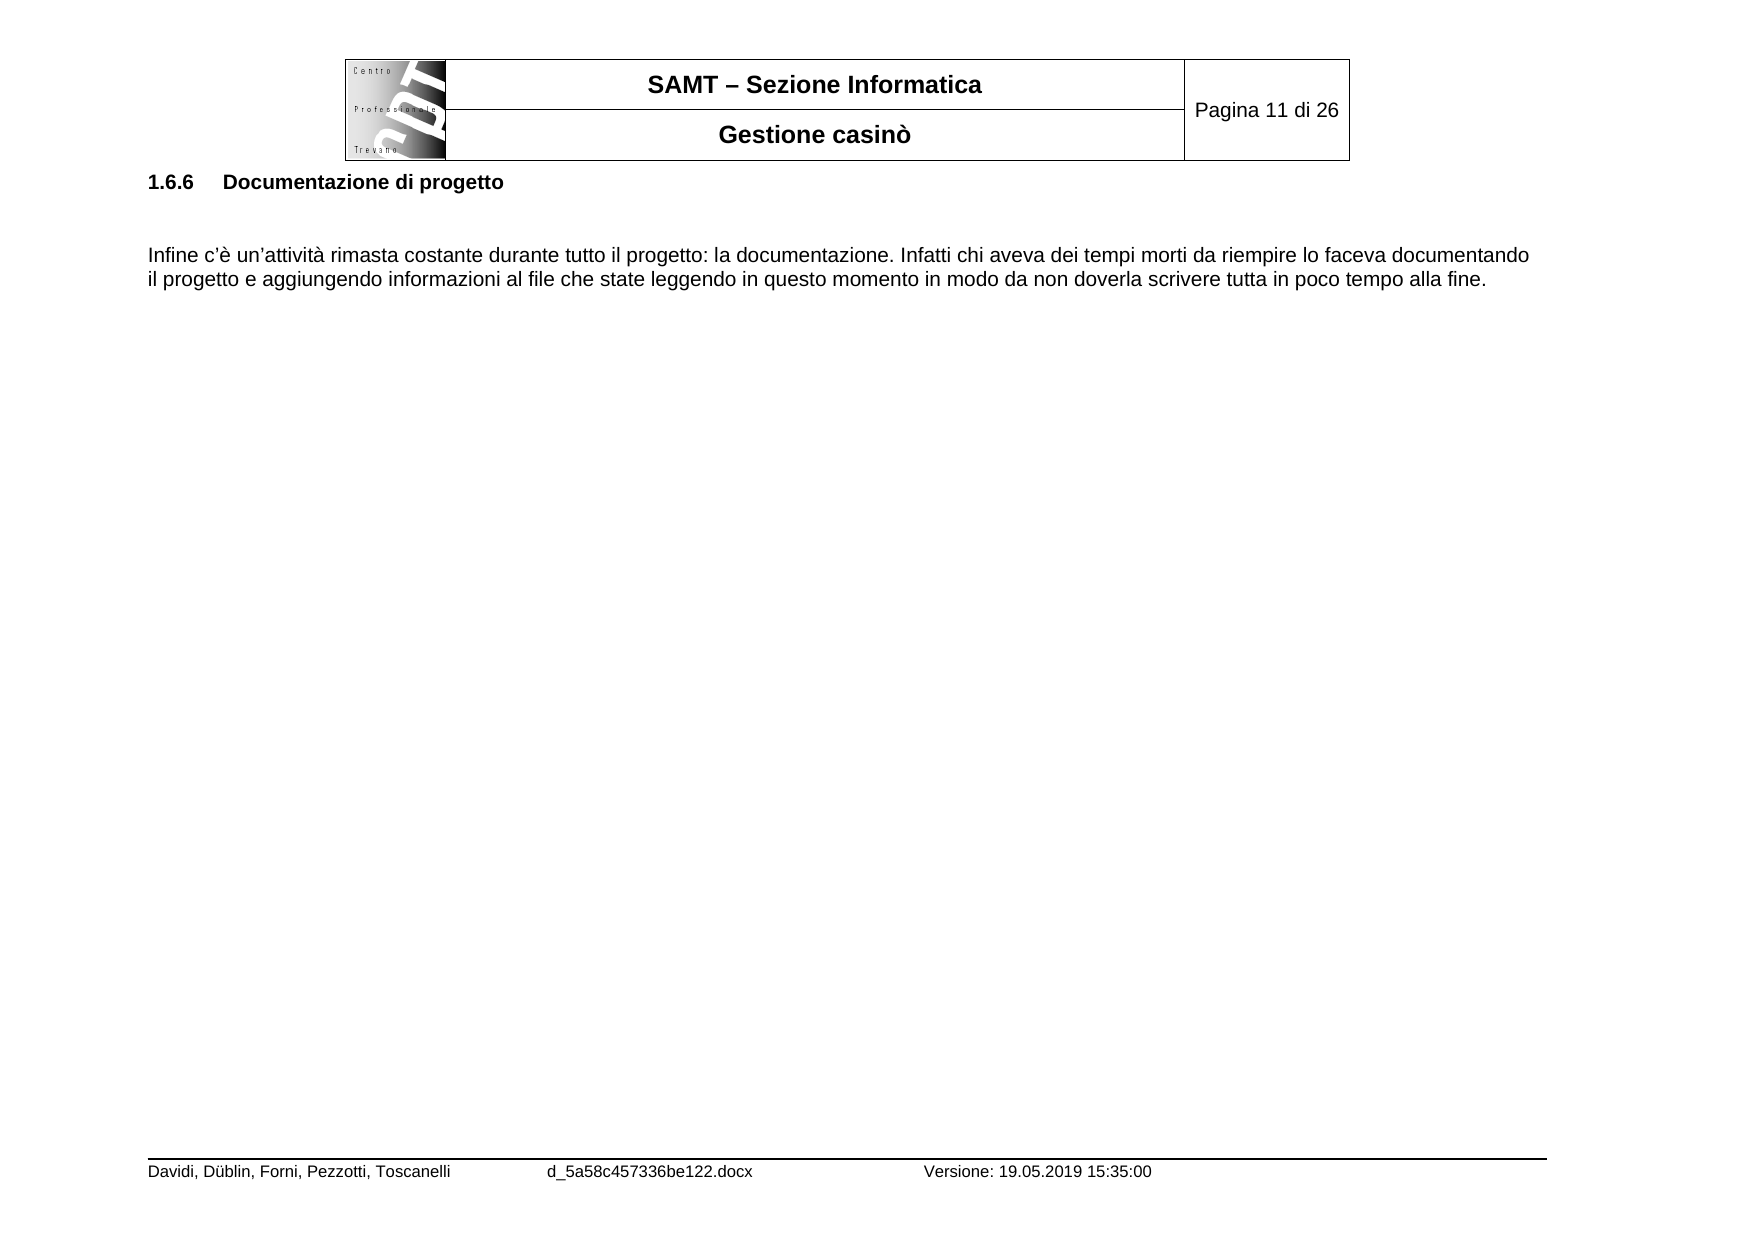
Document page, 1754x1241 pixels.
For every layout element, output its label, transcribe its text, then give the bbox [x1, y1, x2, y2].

picture [346, 60, 445, 159]
subtitle Documentazione di progetto [148, 170, 1547, 194]
text Infine c’è un’attività rimasta costante durante tutto il progetto: la documentazione. Infatti chi aveva dei tempi morti da riempire lo faceva documentando il progetto e aggiungendo informazioni al file che state leggendo in questo momento in modo da non doverla scrivere tutta in poco tempo alla fine. [148, 243, 1547, 291]
